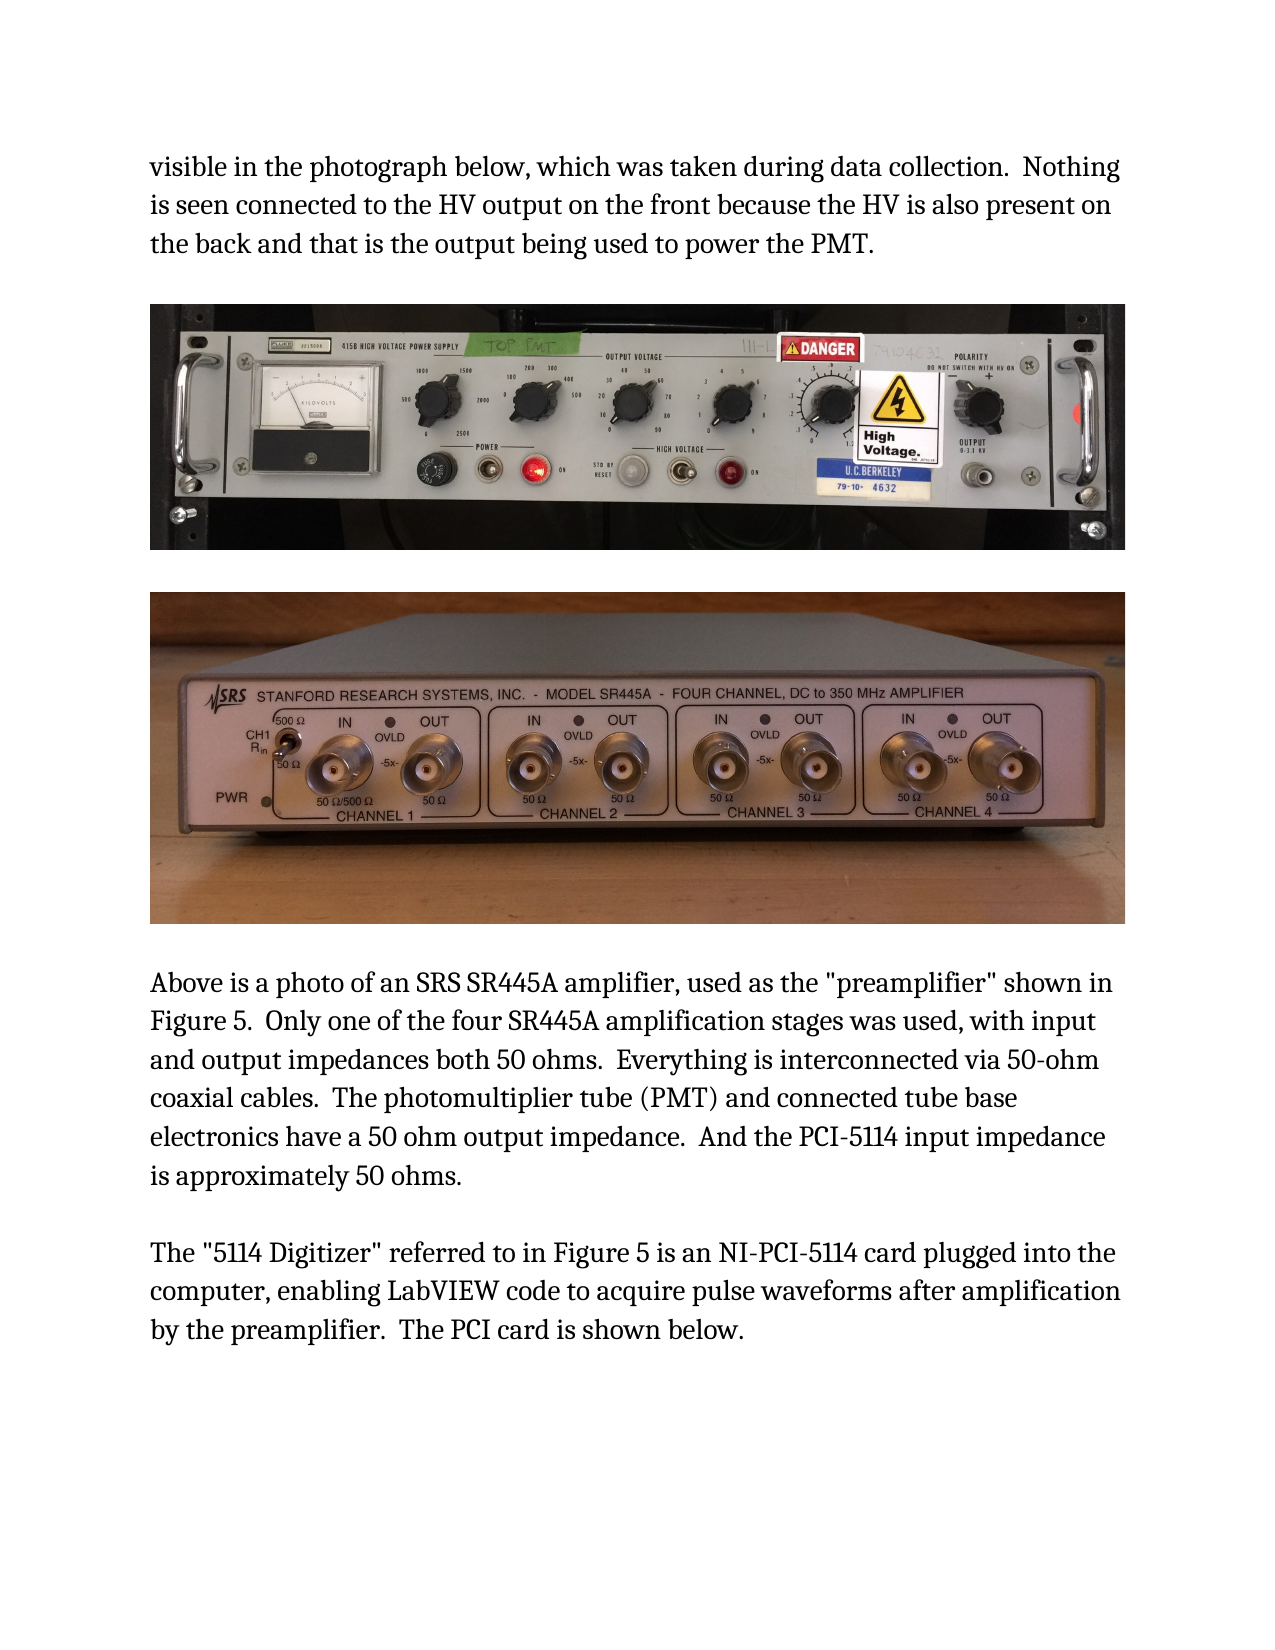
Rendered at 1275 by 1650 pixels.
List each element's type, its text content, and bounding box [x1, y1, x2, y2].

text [150, 150, 1125, 261]
text The "5114 Digitizer" referred to in Figure 5 is an NI-PCI-5114 card plugged into the computer, enabling LabVIEW code to acquire pulse waveforms after amplification by the preamplifier. The PCI card is shown below. [150, 1236, 1125, 1346]
text Above is a photo of an SRS SR445A amplifier, used as the "preamplifier" shown in Figure 5. Only one of the four SR445A amplification stages was used, with input and output impedances both 50 ohms. Everything is interconnected via 50-ohm coaxial cables. The photomultiplier tube (PMT) and connected tube base electronics have a 50 ohm output impedance. And the PCI-5114 input impedance is approximately 50 ohms. [150, 966, 1125, 1192]
picture [150, 304, 1125, 550]
picture [150, 592, 1125, 924]
